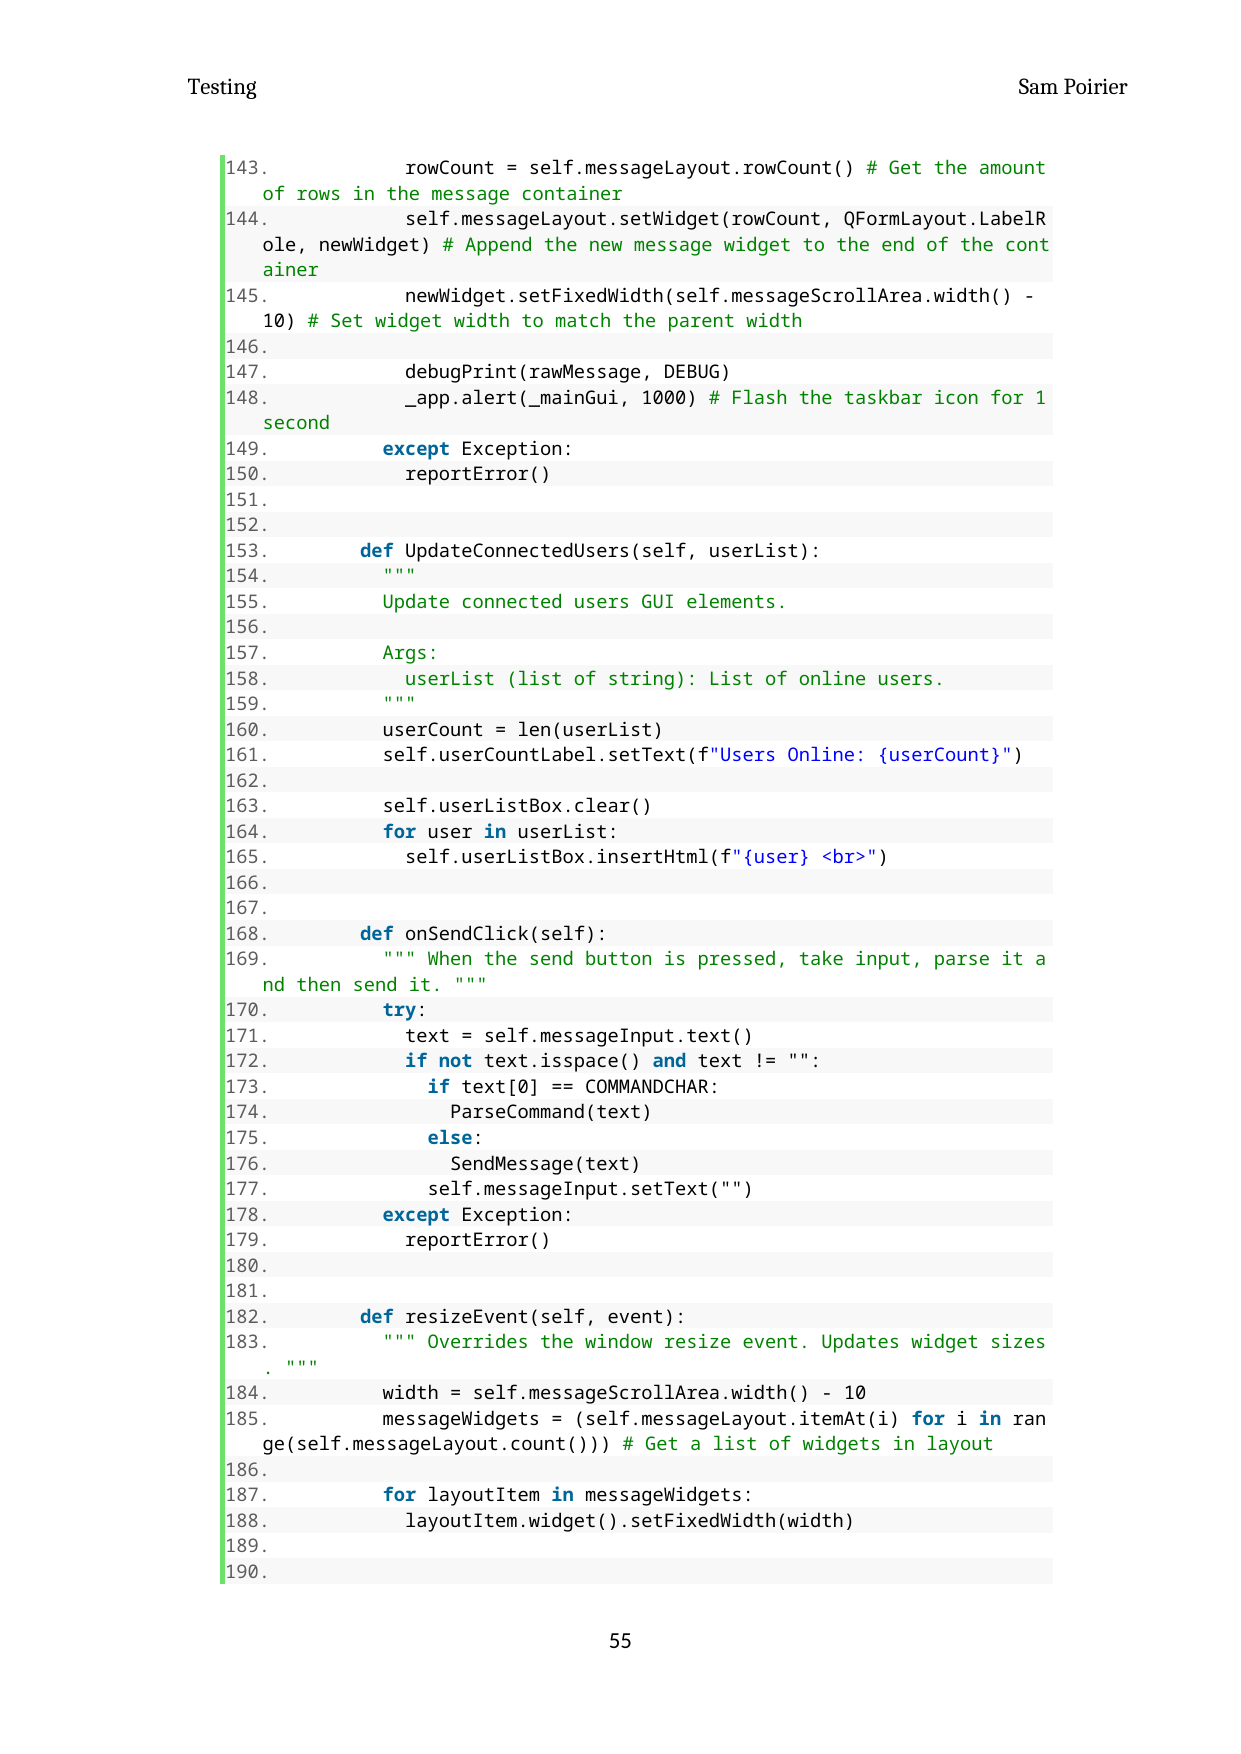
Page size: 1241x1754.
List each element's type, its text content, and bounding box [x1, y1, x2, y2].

list layoutItem.widget().setFixedWidth(width) [225, 1507, 1053, 1533]
list newWidget.setFixedWidth(self.messageScrollArea.width() - 10) # Set widget width to match the parent width [225, 282, 1053, 333]
list Update connected users GUI elements. [225, 588, 1053, 614]
list """ When the send button is pressed, take input, parse it and then send it. """ [225, 946, 1053, 997]
list if text[0] == COMMANDCHAR: [225, 1073, 1053, 1099]
list for user in userList: [225, 818, 1053, 843]
list except Exception: [225, 1201, 1053, 1226]
list self.messageInput.setText("") [225, 1175, 1053, 1201]
list width = self.messageScrollArea.width() - 10 [225, 1379, 1053, 1405]
list rowCount = self.messageLayout.rowCount() # Get the amount of rows in the message container [220, 154, 1053, 206]
list _app.alert(_mainGui, 1000) # Flash the taskbar icon for 1 second [225, 384, 1053, 435]
list """ Overrides the window resize event. Updates widget sizes. """ [225, 1328, 1053, 1379]
list else: [225, 1124, 1053, 1150]
list ParseCommand(text) [225, 1099, 1053, 1124]
list self.messageLayout.setWidget(rowCount, QFormLayout.LabelRole, newWidget) # Append the new message widget to the end of the container [225, 206, 1053, 282]
list try: [225, 997, 1053, 1022]
list SendMessage(text) [225, 1150, 1053, 1175]
list reportError() [225, 1226, 1053, 1252]
list """ [226, 690, 1053, 716]
list except Exception: [225, 435, 1053, 461]
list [225, 1405, 1053, 1456]
list def UpdateConnectedUsers(self, userList): [225, 537, 1053, 563]
list for layoutItem in messageWidgets: [225, 1482, 1053, 1507]
list Args: [225, 639, 1053, 665]
list debugPrint(rawMessage, DEBUG) [225, 359, 1053, 384]
list userList (list of string): List of online users. [225, 665, 1053, 690]
list self.userListBox.clear() [225, 792, 1053, 818]
list self.userCountLabel.setText(f"Users Online: {userCount}") [225, 741, 1053, 767]
list text = self.messageInput.text() [225, 1022, 1053, 1048]
list def resizeEvent(self, event): [225, 1303, 1053, 1328]
list self.userListBox.insertHtml(f"{user} <br>") [225, 843, 1053, 869]
list reportError() [225, 461, 1053, 486]
list userCount = len(userList) [225, 716, 1053, 741]
list def onSendClick(self): [225, 920, 1053, 946]
list if not text.isspace() and text != "": [225, 1048, 1053, 1073]
list """ [225, 563, 1053, 588]
